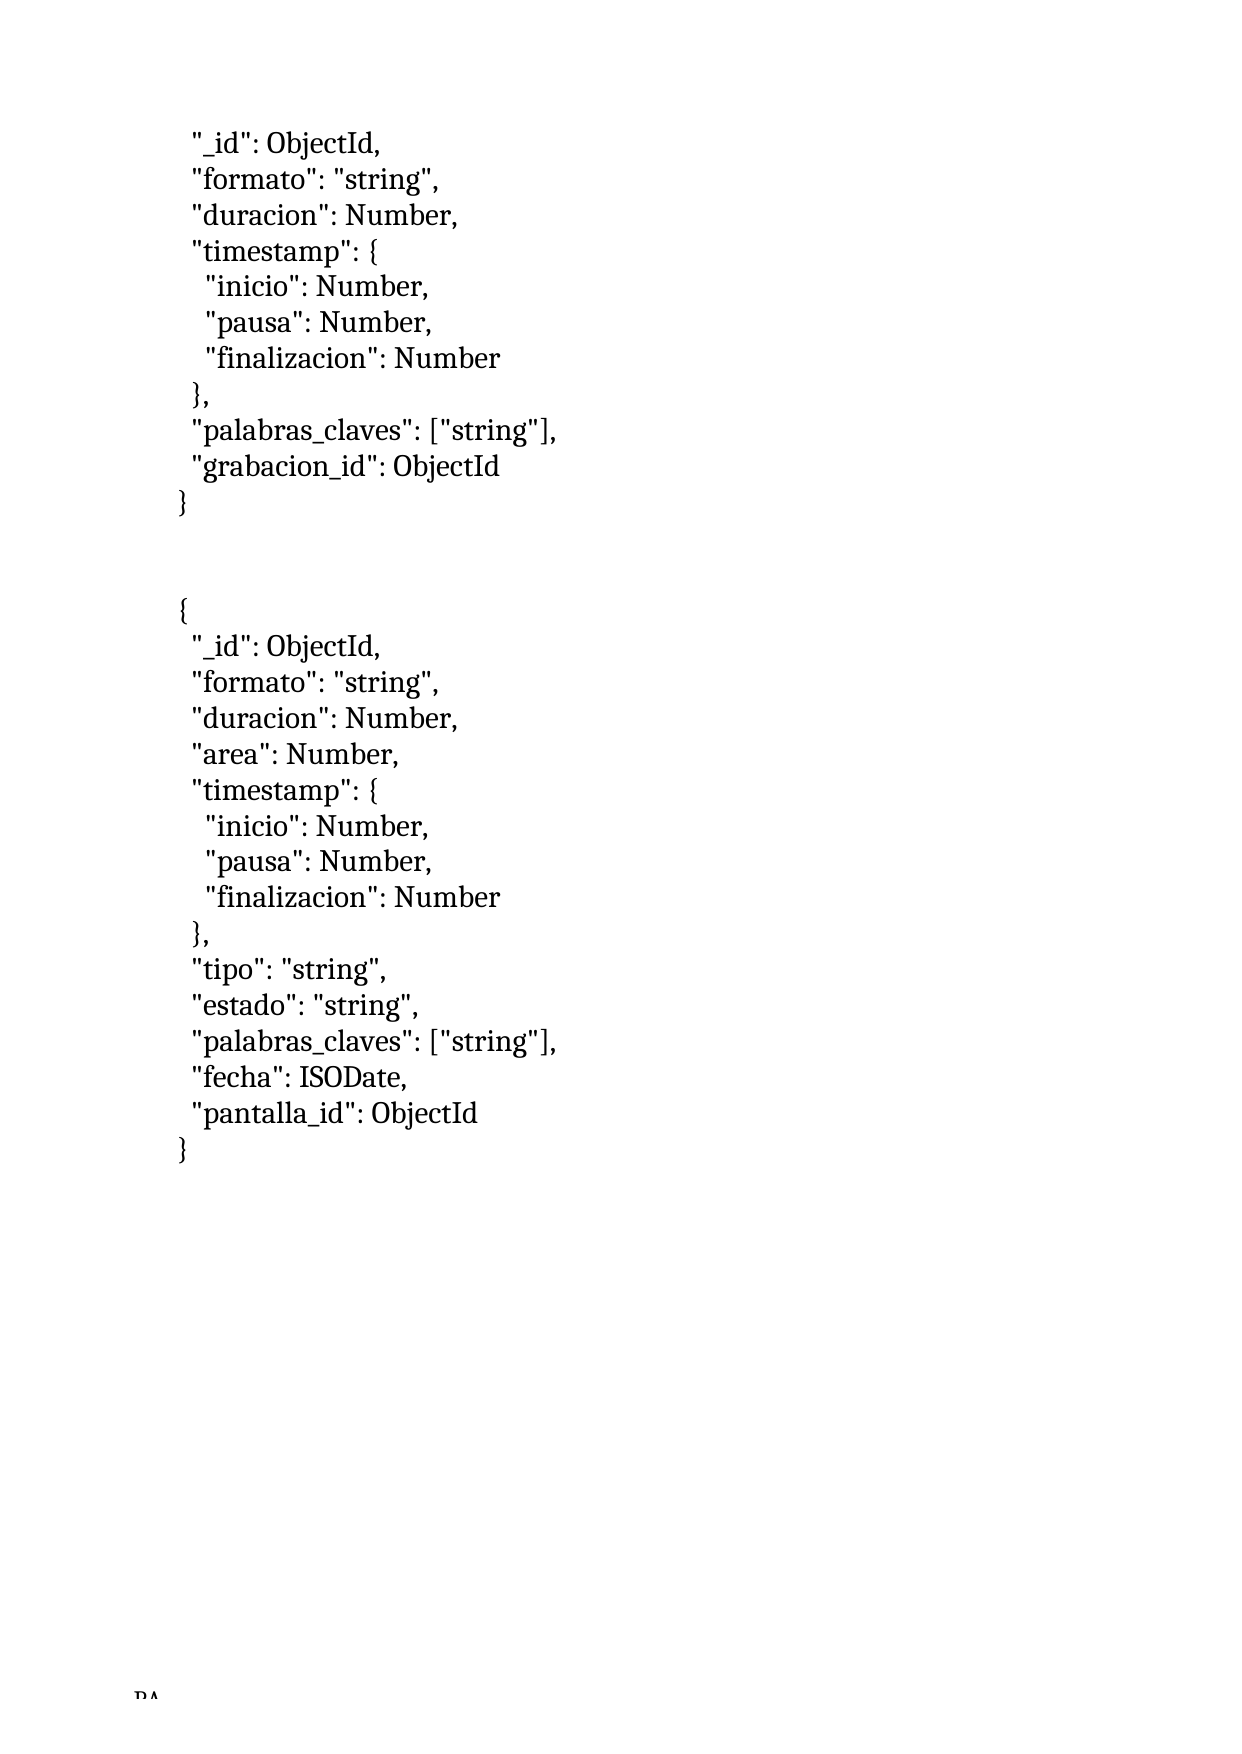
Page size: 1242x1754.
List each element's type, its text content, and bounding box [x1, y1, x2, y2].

text "_id": ObjectId, [152, 125, 1152, 161]
text "area": Number, [152, 736, 1152, 772]
text "tipo": "string", [152, 952, 1152, 987]
text "finalizacion": Number [152, 341, 1152, 377]
text }, [152, 916, 1152, 952]
text } [152, 484, 1152, 520]
text "pausa": Number, [152, 844, 1152, 880]
text "duracion": Number, [152, 700, 1152, 736]
text "timestamp": { [152, 772, 1152, 808]
text "timestamp": { [152, 233, 1152, 269]
text { [152, 592, 1152, 628]
text "palabras_claves": ["string"], [152, 1023, 1152, 1059]
text "finalizacion": Number [152, 880, 1152, 916]
text }, [152, 377, 1152, 412]
text } [152, 1131, 1152, 1167]
text "inicio": Number, [152, 269, 1152, 305]
text "duracion": Number, [152, 197, 1152, 233]
text "pantalla_id": ObjectId [152, 1095, 1152, 1131]
text "grabacion_id": ObjectId [152, 448, 1152, 484]
text "formato": "string", [152, 664, 1152, 700]
text "fecha": ISODate, [152, 1059, 1152, 1095]
text "formato": "string", [152, 161, 1152, 197]
text "pausa": Number, [152, 305, 1152, 341]
text "estado": "string", [152, 987, 1152, 1023]
text "_id": ObjectId, [152, 628, 1152, 664]
text "palabras_claves": ["string"], [152, 412, 1152, 448]
text "inicio": Number, [152, 808, 1152, 844]
